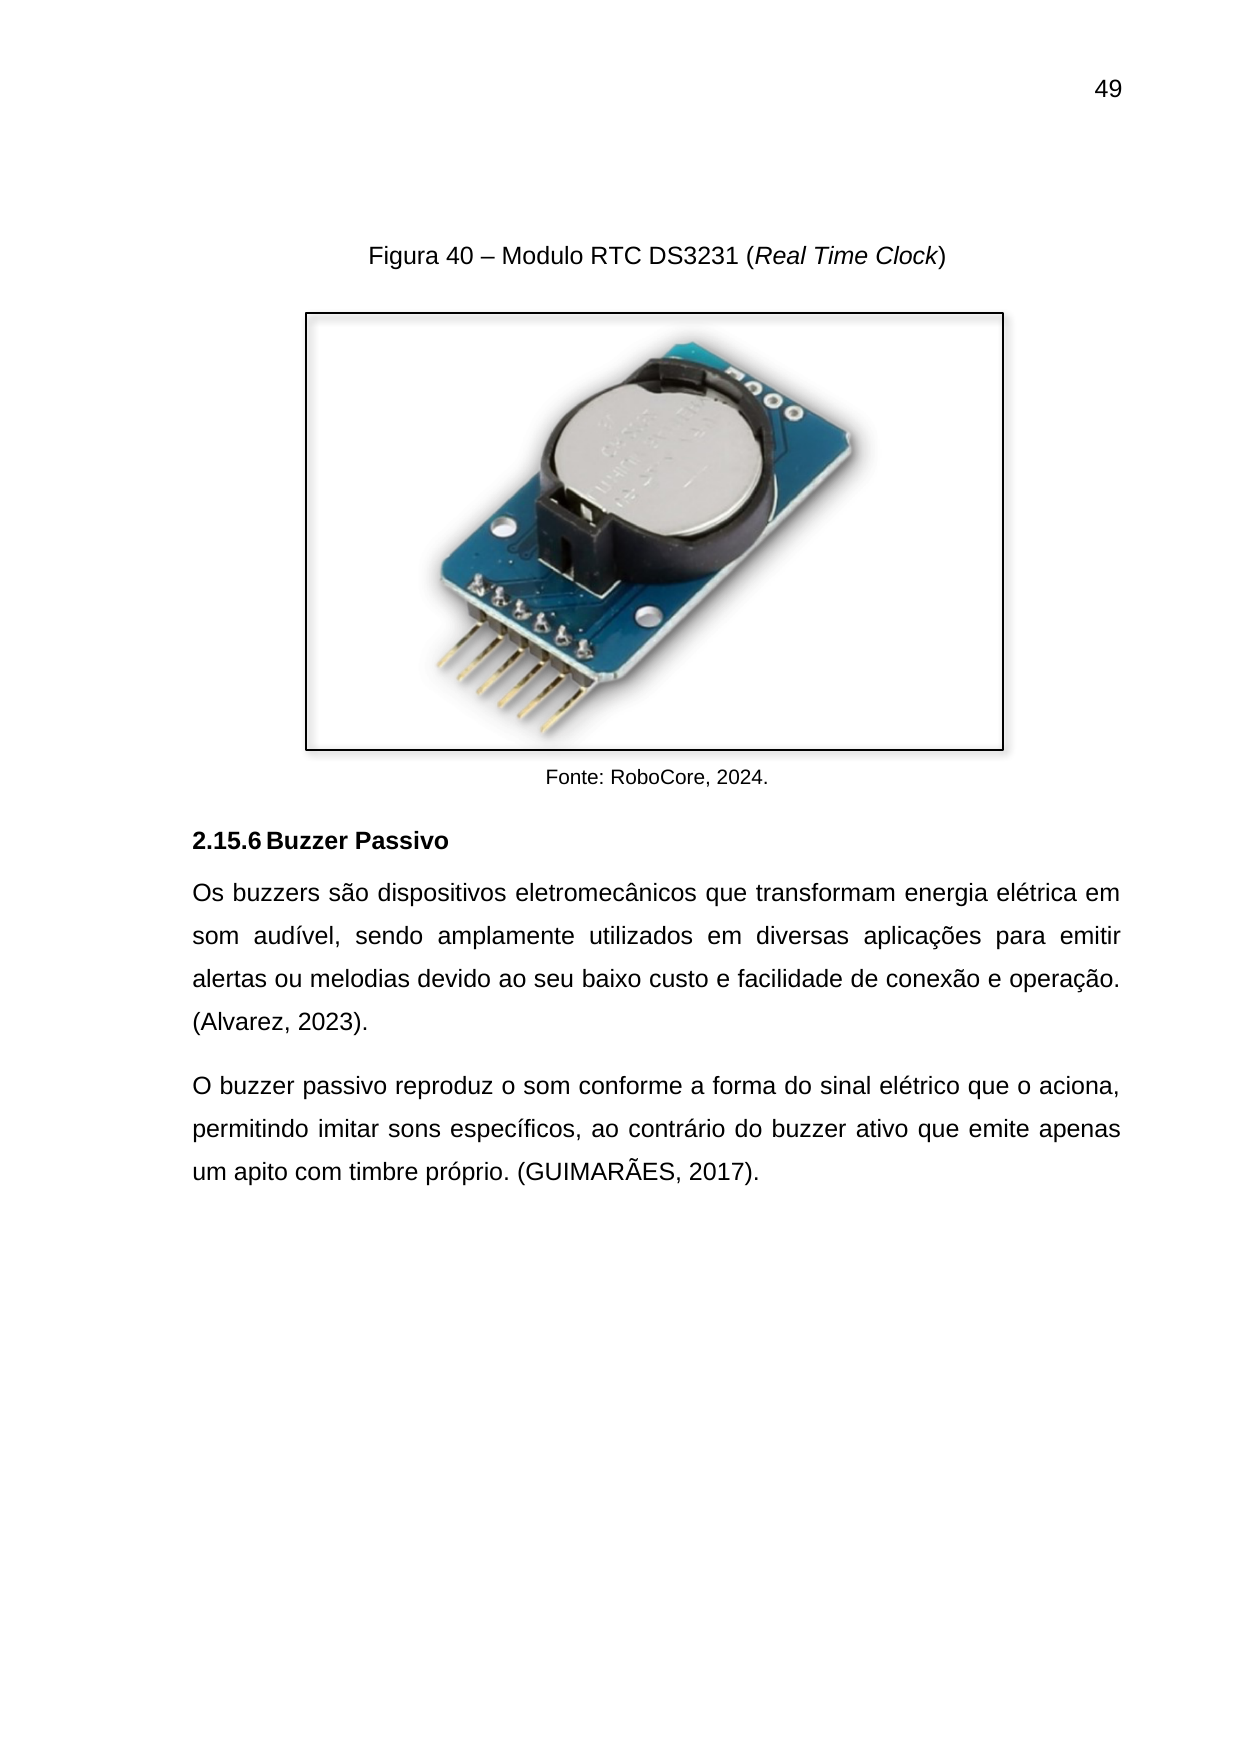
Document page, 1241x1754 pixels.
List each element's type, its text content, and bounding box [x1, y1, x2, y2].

subtitle Buzzer Passivo [192, 826, 1122, 855]
picture [307, 314, 1002, 749]
text O buzzer passivo reproduz o som conforme a forma do sinal elétrico que o aciona, permitindo imitar sons específicos, ao contrário do buzzer ativo que emite apenas um apito com timbre próprio. (GUIMARÃES, 2017). [192, 1071, 1122, 1186]
text Figura 40 – Modulo RTC DS3231 (Real Time Clock) [192, 241, 1122, 270]
text Fonte: RoboCore, 2024. [192, 764, 1122, 788]
text Os buzzers são dispositivos eletromecânicos que transformam energia elétrica em som audível, sendo amplamente utilizados em diversas aplicações para emitir alertas ou melodias devido ao seu baixo custo e facilidade de conexão e operação. (Alvarez, 2023). [192, 877, 1122, 1036]
